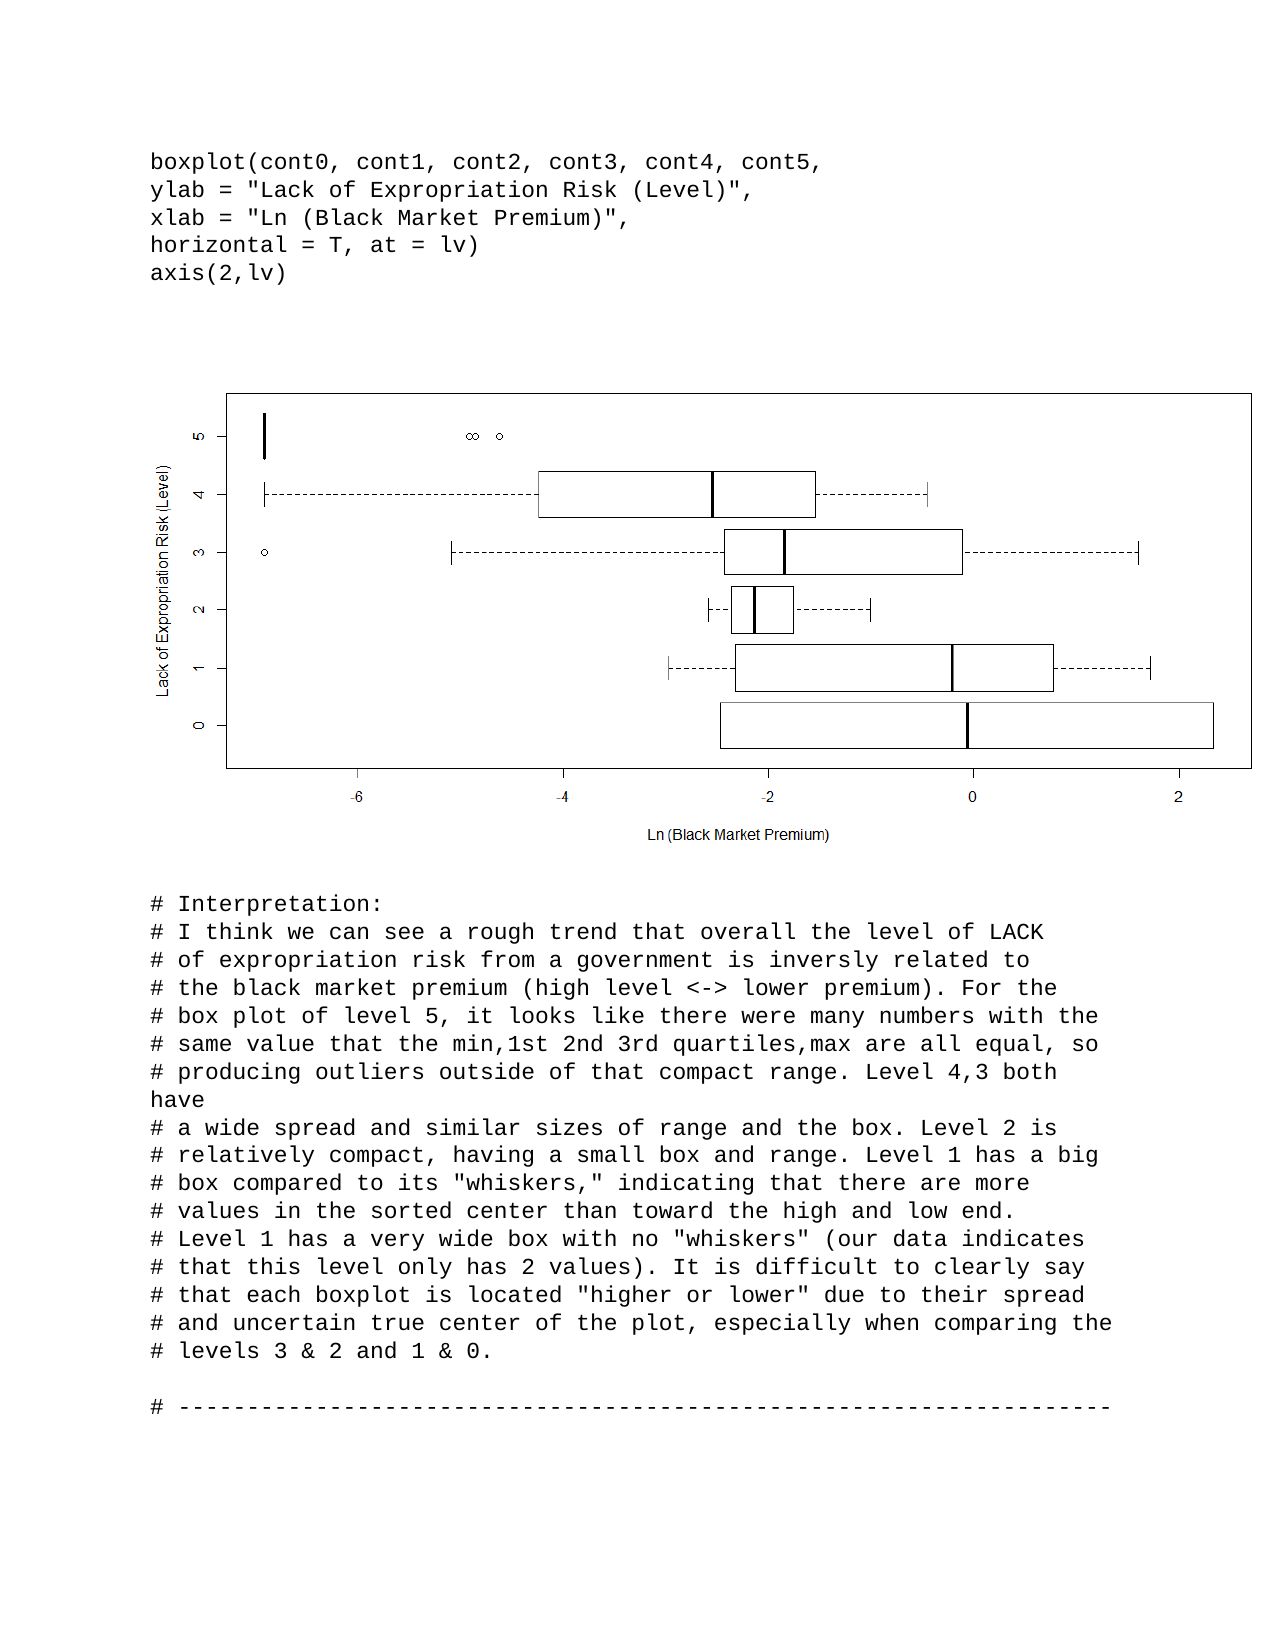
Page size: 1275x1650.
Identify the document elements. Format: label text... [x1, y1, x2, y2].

text ylab = "Lack of Expropriation Risk (Level)", [150, 178, 1125, 204]
text # producing outliers outside of that compact range. Level 4,3 both have [150, 1060, 1125, 1114]
text axis(2,lv) [150, 262, 1125, 288]
text # and uncertain true center of the plot, especially when comparing the [150, 1311, 1125, 1337]
text horizontal = T, at = lv) [150, 234, 1125, 260]
text # I think we can see a rough trend that overall the level of LACK [150, 920, 1125, 946]
text # box compared to its "whiskers," indicating that there are more [150, 1172, 1125, 1198]
text # Interpretation: [150, 892, 1125, 918]
text # that this level only has 2 values). It is difficult to clearly say [150, 1255, 1125, 1281]
text # of expropriation risk from a government is inversly related to [150, 948, 1125, 974]
picture [150, 317, 1275, 863]
text boxplot(cont0, cont1, cont2, cont3, cont4, cont5, [150, 150, 1125, 176]
text # levels 3 & 2 and 1 & 0. [150, 1339, 1125, 1365]
text # Level 1 has a very wide box with no "whiskers" (our data indicates [150, 1227, 1125, 1253]
text # the black market premium (high level <-> lower premium). For the [150, 976, 1125, 1002]
text # box plot of level 5, it looks like there were many numbers with the [150, 1004, 1125, 1030]
text # same value that the min,1st 2nd 3rd quartiles,max are all equal, so [150, 1032, 1125, 1058]
text # that each boxplot is located "higher or lower" due to their spread [150, 1283, 1125, 1309]
text # a wide spread and similar sizes of range and the box. Level 2 is [150, 1116, 1125, 1142]
text # relatively compact, having a small box and range. Level 1 has a big [150, 1144, 1125, 1170]
text # -------------------------------------------------------------------- [150, 1395, 1125, 1421]
text # values in the sorted center than toward the high and low end. [150, 1199, 1125, 1226]
text xlab = "Ln (Black Market Premium)", [150, 206, 1125, 232]
